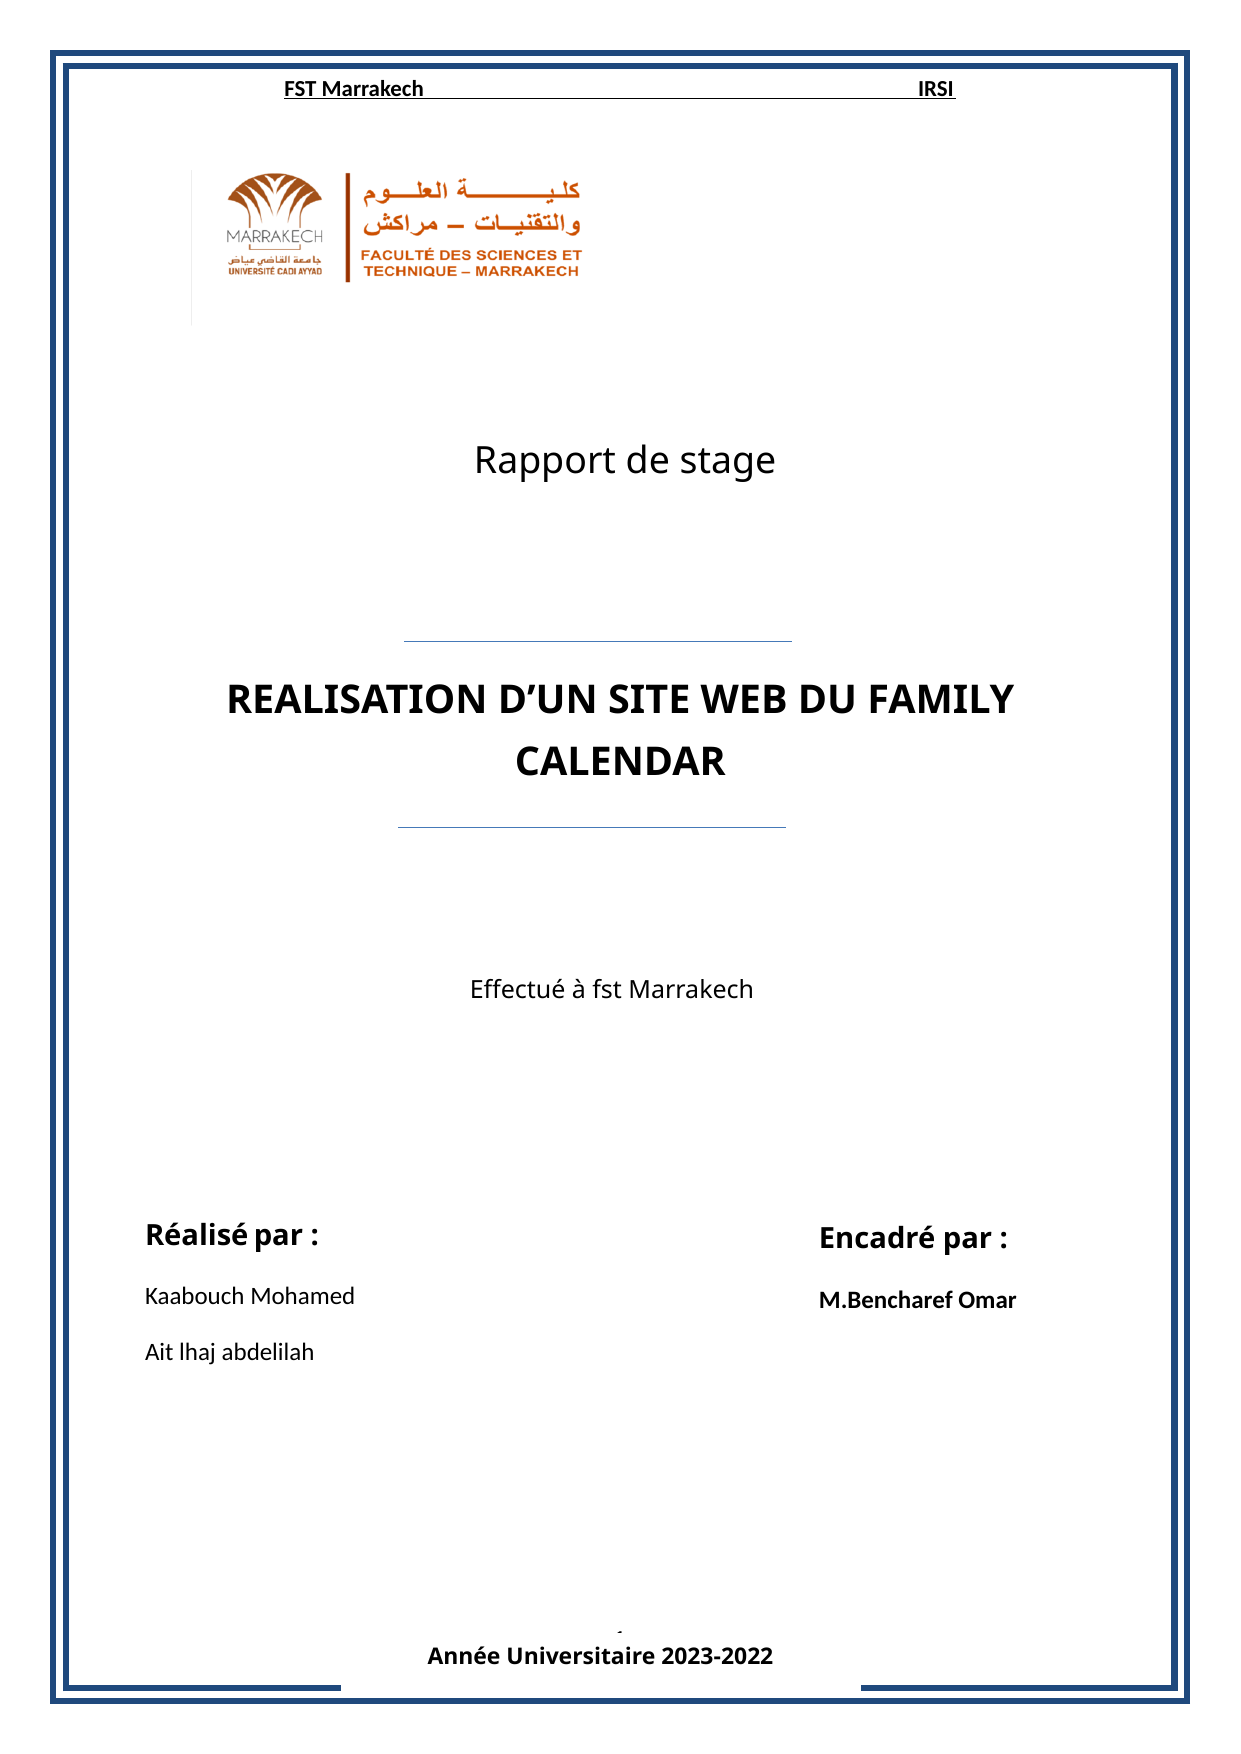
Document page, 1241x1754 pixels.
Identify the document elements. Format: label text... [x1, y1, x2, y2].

picture [187, 150, 613, 329]
text REALISATION D’UN SITE WEB DU FAMILY CALENDAR [187, 672, 1053, 787]
text Rapport de stage [187, 433, 1053, 484]
